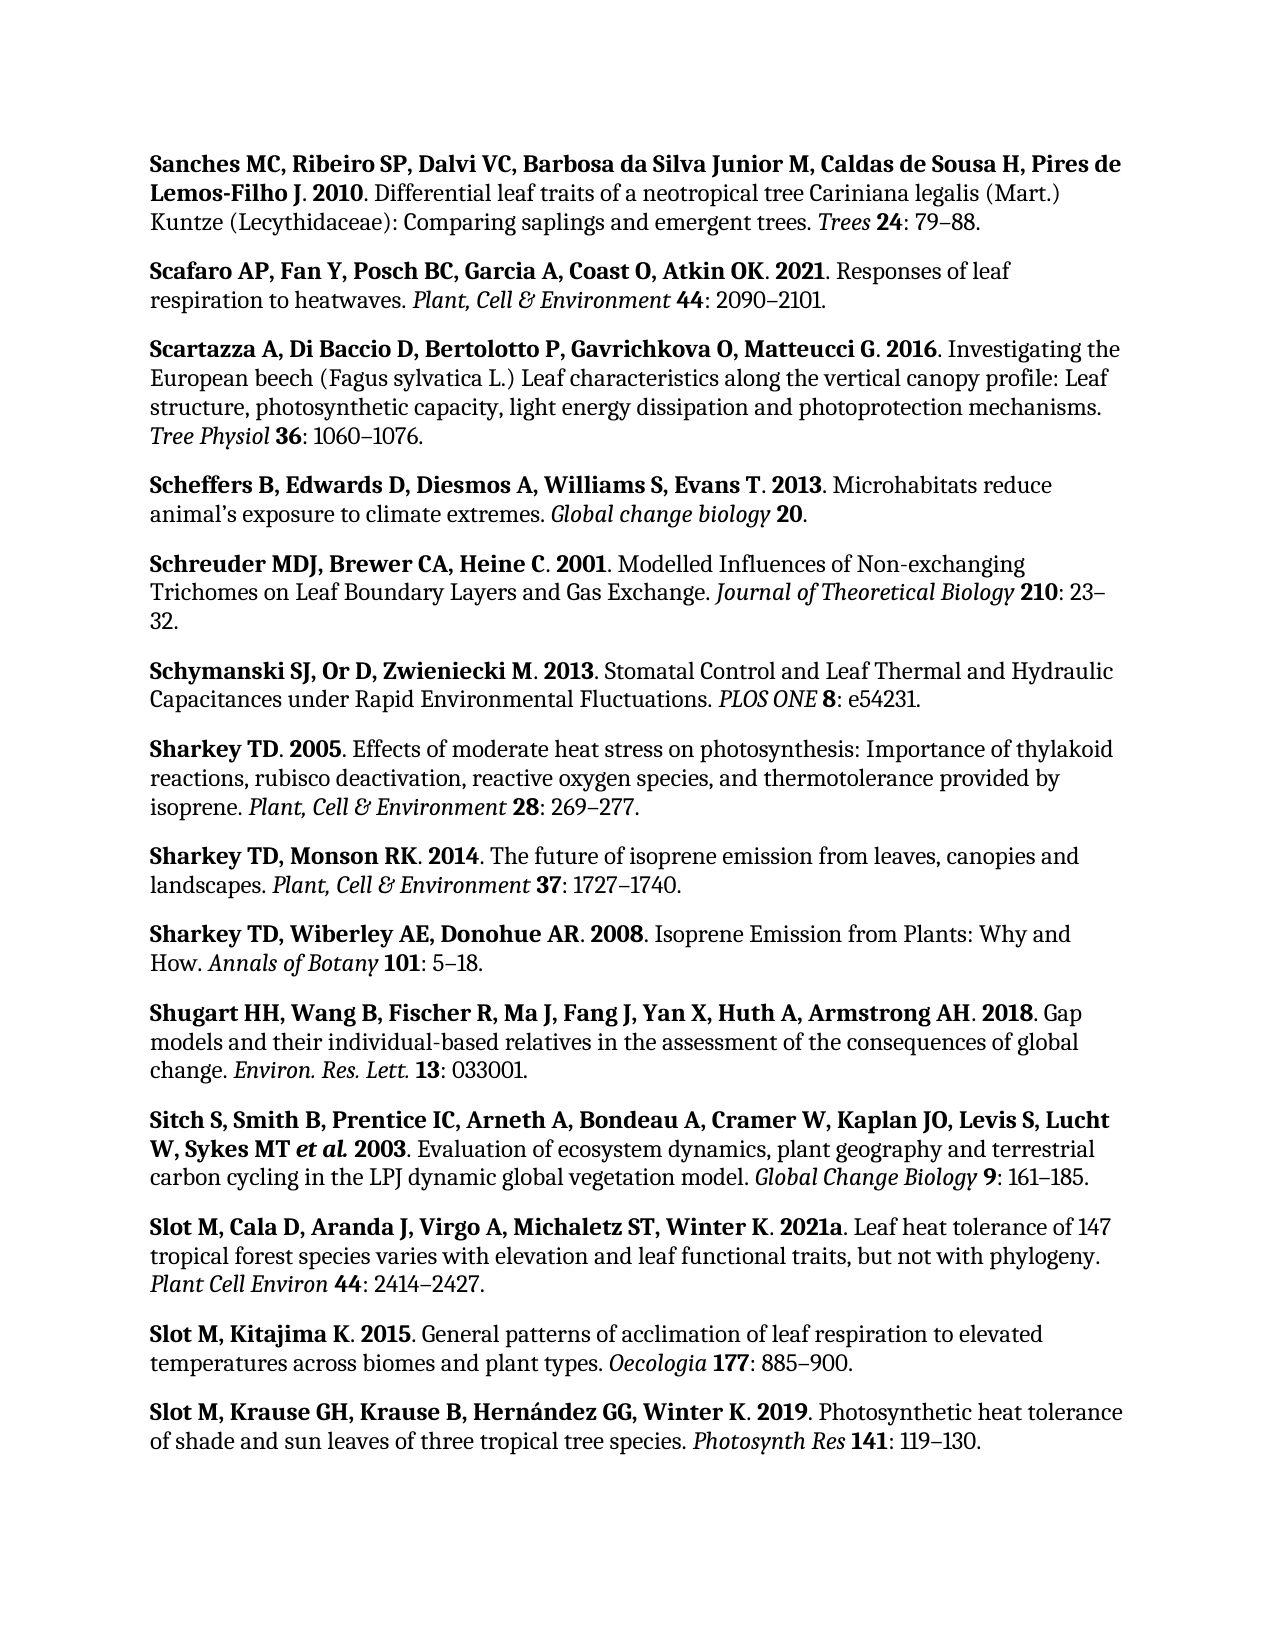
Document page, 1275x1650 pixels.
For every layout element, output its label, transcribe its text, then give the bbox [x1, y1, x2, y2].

text Sanches MC, Ribeiro SP, Dalvi VC, Barbosa da Silva Junior M, Caldas de Sousa H, Pires de Lemos-Filho J. 2010. Differential leaf traits of a neotropical tree Cariniana legalis (Mart.) Kuntze (Lecythidaceae): Comparing saplings and emergent trees. Trees 24: 79–88. [150, 150, 1125, 236]
text Sharkey TD, Wiberley AE, Donohue AR. 2008. Isoprene Emission from Plants: Why and How. Annals of Botany 101: 5–18. [150, 920, 1125, 978]
text Slot M, Krause GH, Krause B, Hernández GG, Winter K. 2019. Photosynthetic heat tolerance of shade and sun leaves of three tropical tree species. Photosynth Res 141: 119–130. [150, 1398, 1125, 1456]
text Scafaro AP, Fan Y, Posch BC, Garcia A, Coast O, Atkin OK. 2021. Responses of leaf respiration to heatwaves. Plant, Cell & Environment 44: 2090–2101. [150, 257, 1125, 314]
text Schymanski SJ, Or D, Zwieniecki M. 2013. Stomatal Control and Leaf Thermal and Hydraulic Capacitances under Rapid Environmental Fluctuations. PLOS ONE 8: e54231. [150, 657, 1125, 714]
text Scheffers B, Edwards D, Diesmos A, Williams S, Evans T. 2013. Microhabitats reduce animal’s exposure to climate extremes. Global change biology 20. [150, 471, 1125, 529]
text Sitch S, Smith B, Prentice IC, Arneth A, Bondeau A, Cramer W, Kaplan JO, Levis S, Lucht W, Sykes MT et al. 2003. Evaluation of ecosystem dynamics, plant geography and terrestrial carbon cycling in the LPJ dynamic global vegetation model. Global Change Biology 9: 161–185. [150, 1106, 1125, 1192]
text Shugart HH, Wang B, Fischer R, Ma J, Fang J, Yan X, Huth A, Armstrong AH. 2018. Gap models and their individual-based relatives in the assessment of the consequences of global change. Environ. Res. Lett. 13: 033001. [150, 999, 1125, 1085]
text Slot M, Cala D, Aranda J, Virgo A, Michaletz ST, Winter K. 2021a. Leaf heat tolerance of 147 tropical forest species varies with elevation and leaf functional traits, but not with phylogeny. Plant Cell Environ 44: 2414–2427. [150, 1213, 1125, 1299]
text Schreuder MDJ, Brewer CA, Heine C. 2001. Modelled Influences of Non-exchanging Trichomes on Leaf Boundary Layers and Gas Exchange. Journal of Theoretical Biology 210: 23–32. [150, 549, 1125, 636]
text Sharkey TD, Monson RK. 2014. The future of isoprene emission from leaves, canopies and landscapes. Plant, Cell & Environment 37: 1727–1740. [150, 842, 1125, 899]
text Sharkey TD. 2005. Effects of moderate heat stress on photosynthesis: Importance of thylakoid reactions, rubisco deactivation, reactive oxygen species, and thermotolerance provided by isoprene. Plant, Cell & Environment 28: 269–277. [150, 735, 1125, 821]
text Slot M, Kitajima K. 2015. General patterns of acclimation of leaf respiration to elevated temperatures across biomes and plant types. Oecologia 177: 885–900. [150, 1320, 1125, 1377]
text Scartazza A, Di Baccio D, Bertolotto P, Gavrichkova O, Matteucci G. 2016. Investigating the European beech (Fagus sylvatica L.) Leaf characteristics along the vertical canopy profile: Leaf structure, photosynthetic capacity, light energy dissipation and photoprotection mechanisms. Tree Physiol 36: 1060–1076. [150, 335, 1125, 450]
